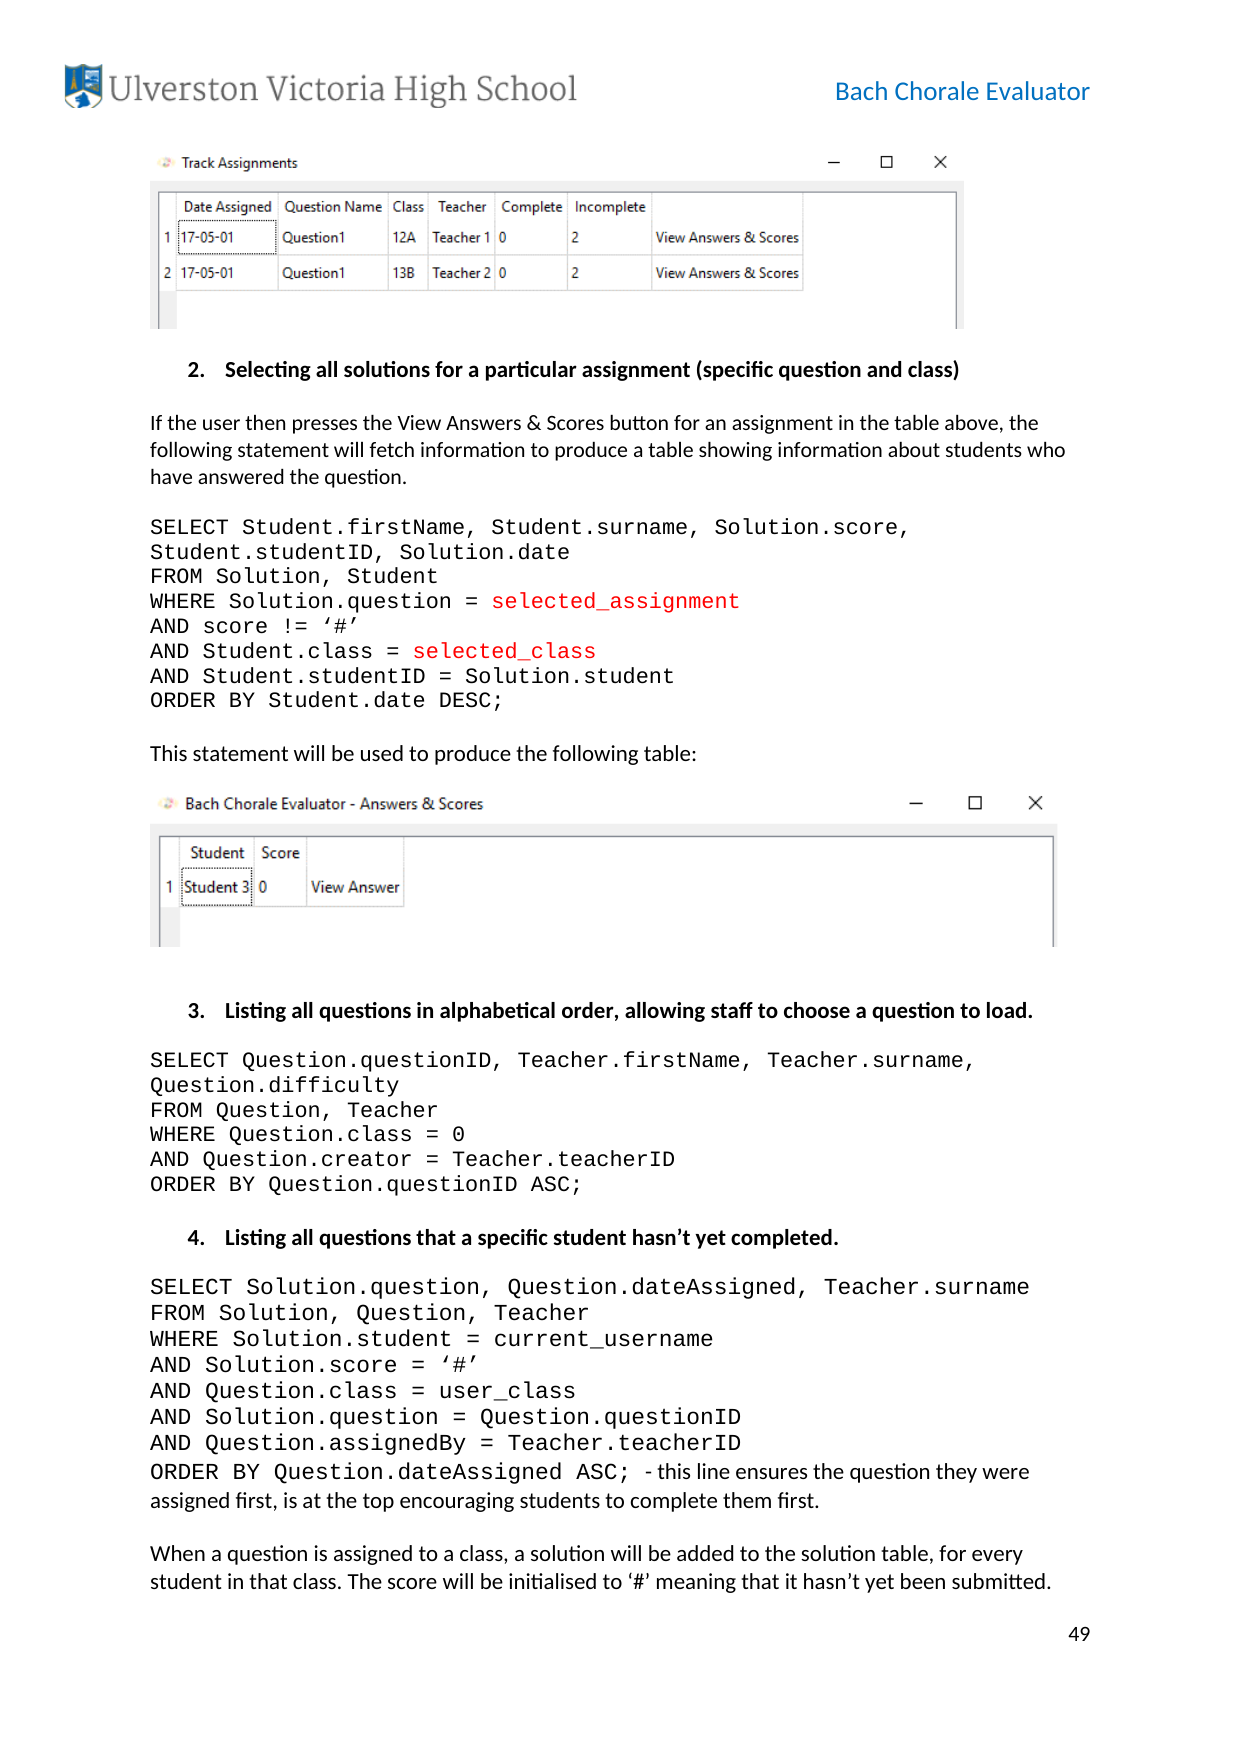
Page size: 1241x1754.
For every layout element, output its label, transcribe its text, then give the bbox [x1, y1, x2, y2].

text SELECT Question.questionID, Teacher.firstName, Teacher.surname, Question.difficulty FROM Question, Teacher WHERE Question.class = 0 AND Question.creator = Teacher.teacherID ORDER BY Question.questionID ASC; [150, 1049, 1090, 1198]
list Listing all questions in alphabetical order, allowing staff to choose a question to load. [187, 996, 1090, 1024]
picture [150, 150, 964, 329]
picture [150, 792, 1058, 947]
text This statement will be used to produce the following table: [150, 739, 1090, 767]
text SELECT Student.firstName, Student.surname, Solution.score, Student.studentID, Solution.date FROM Solution, Student WHERE Solution.question = selected_assignment [150, 516, 1090, 615]
list Listing all questions that a specific student hasn’t yet completed. [187, 1223, 1090, 1251]
picture [64, 64, 579, 107]
text If the user then presses the View Answers & Scores button for an assignment in the table above, the following statement will fetch information to produce a table showing information about students who have answered the question. [150, 409, 1090, 489]
text AND score != ‘#’ AND Student.class = selected_class AND Student.studentID = Solution.student ORDER BY Student.date DESC; [150, 615, 1090, 714]
text SELECT Solution.question, Question.dateAssigned, Teacher.surname FROM Solution, Question, Teacher WHERE Solution.student = current_username AND Solution.score = ‘#’ AND Question.class = user_class AND Solution.question = Question.questionID AND Question.assignedBy = Teacher.teacherID ORDER BY Question.dateAssigned ASC; - this line ensures the question they were assigned first, is at the top encouraging students to complete them first. [150, 1276, 1090, 1514]
list Selecting all solutions for a particular assignment (specific question and class) [187, 355, 1090, 383]
text When a question is assigned to a class, a solution will be added to the solution table, for every student in that class. The score will be initialised to ‘#’ meaning that it hasn’t yet been submitted. [150, 1539, 1090, 1595]
